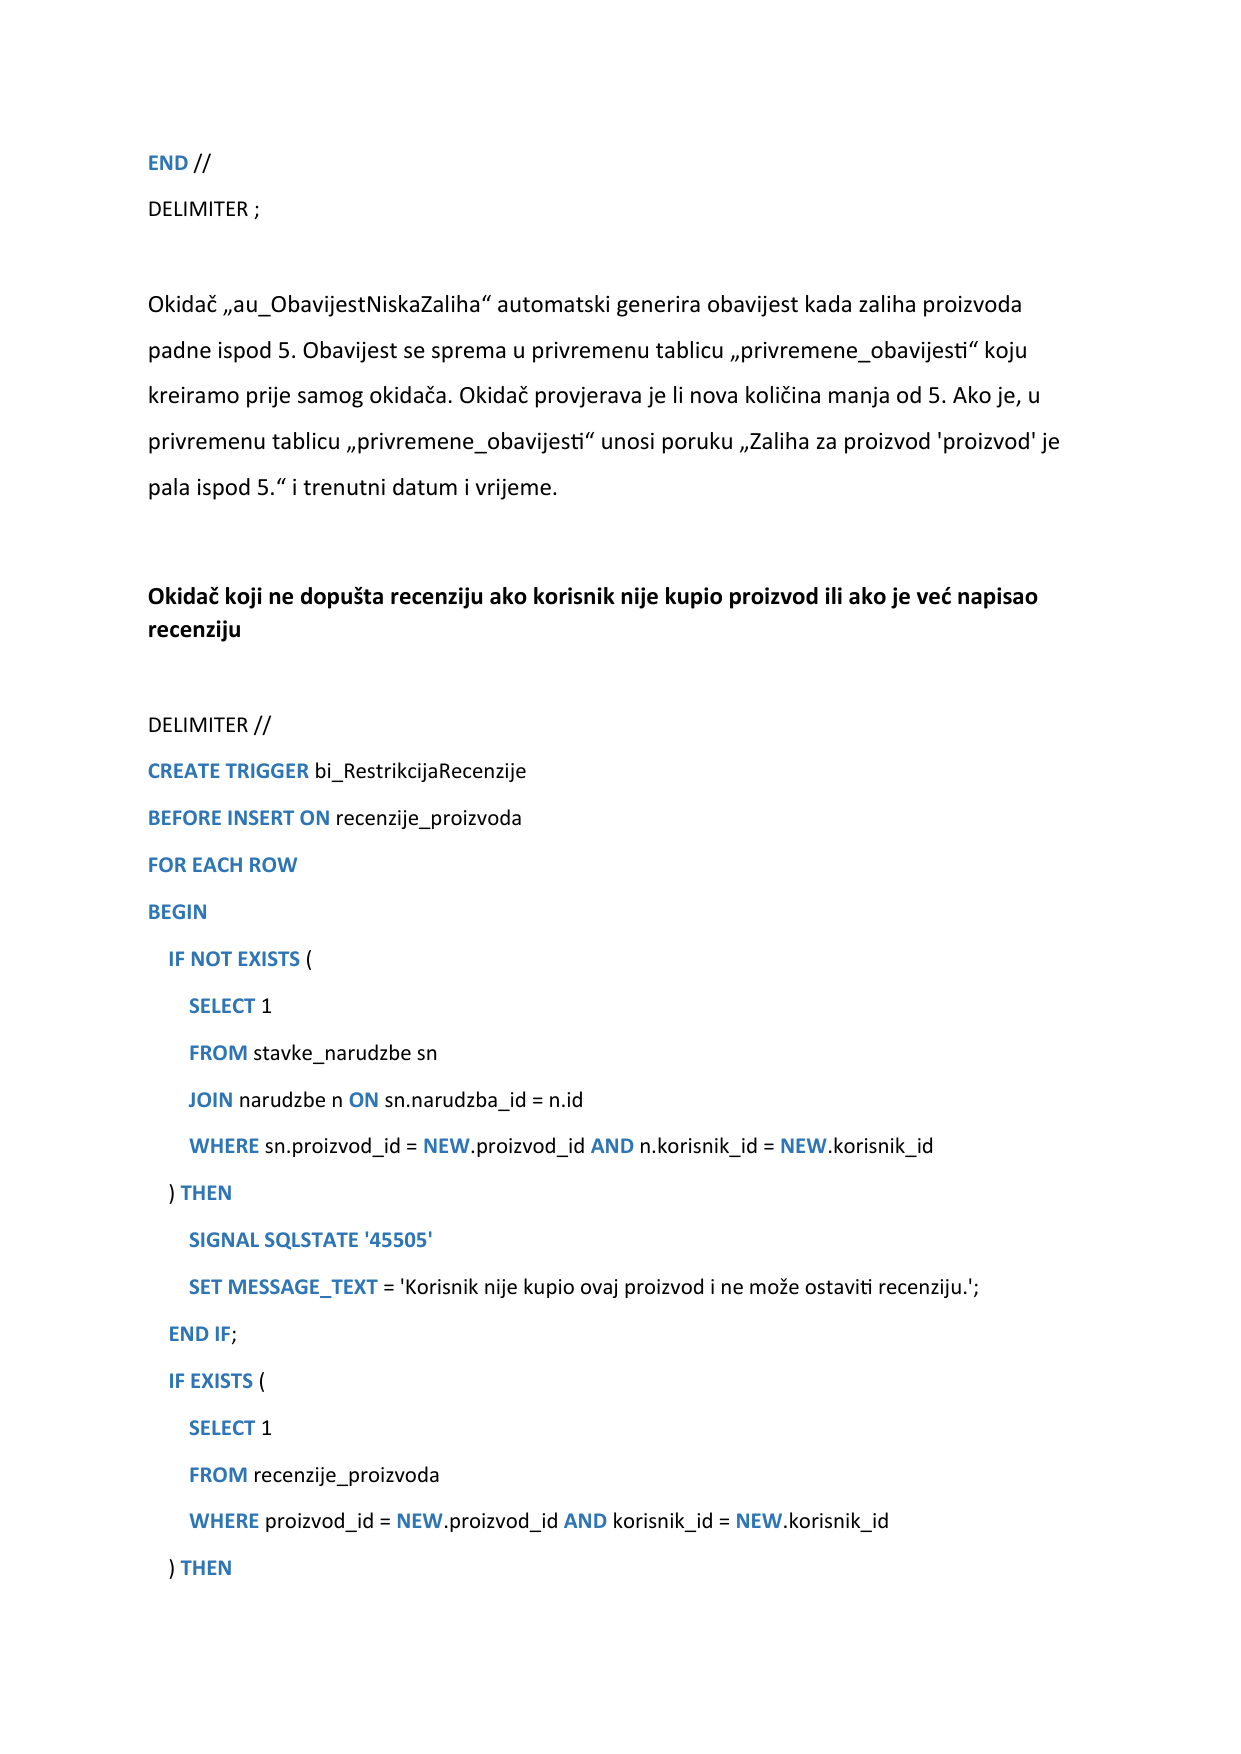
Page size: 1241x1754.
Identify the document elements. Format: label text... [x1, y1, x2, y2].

text JOIN narudzbe n ON sn.narudzba_id = n.id [148, 1085, 1093, 1113]
text FOR EACH ROW [148, 850, 1093, 878]
text BEGIN [148, 897, 1093, 925]
text CREATE TRIGGER bi_RestrikcijaRecenzije [148, 757, 1093, 785]
text SELECT 1 [148, 991, 1093, 1019]
text ) THEN [148, 1178, 1093, 1207]
text ) THEN [148, 1553, 1093, 1582]
text Okidač koji ne dopušta recenziju ako korisnik nije kupio proizvod ili ako je već napisao recenziju [148, 580, 1093, 644]
text IF NOT EXISTS ( [148, 944, 1093, 972]
text BEFORE INSERT ON recenzije_proizvoda [148, 803, 1093, 832]
text END IF; [148, 1319, 1093, 1347]
text IF EXISTS ( [148, 1366, 1093, 1394]
text SIGNAL SQLSTATE '45505' [148, 1225, 1093, 1253]
text Okidač „au_ObavijestNiskaZaliha“ automatski generira obavijest kada zaliha proizvoda padne ispod 5. Obavijest se sprema u privremenu tablicu „privremene_obavijesti“ koju kreiramo prije samog okidača. Okidač provjerava je li nova količina manja od 5. Ako je, u privremenu tablicu „privremene_obavijesti“ unosi poruku „Zaliha za proizvod 'proizvod' je pala ispod 5.“ i trenutni datum i vrijeme. [148, 288, 1093, 502]
text DELIMITER // [148, 710, 1093, 738]
text FROM stavke_narudzbe sn [148, 1038, 1093, 1066]
text DELIMITER ; [148, 194, 1093, 222]
text WHERE sn.proizvod_id = NEW.proizvod_id AND n.korisnik_id = NEW.korisnik_id [148, 1132, 1093, 1160]
text SET MESSAGE_TEXT = 'Korisnik nije kupio ovaj proizvod i ne može ostaviti recenziju.'; [148, 1272, 1093, 1300]
text WHERE proizvod_id = NEW.proizvod_id AND korisnik_id = NEW.korisnik_id [148, 1507, 1093, 1535]
text SELECT 1 [148, 1413, 1093, 1441]
text END // [148, 148, 1093, 176]
text FROM recenzije_proizvoda [148, 1460, 1093, 1488]
